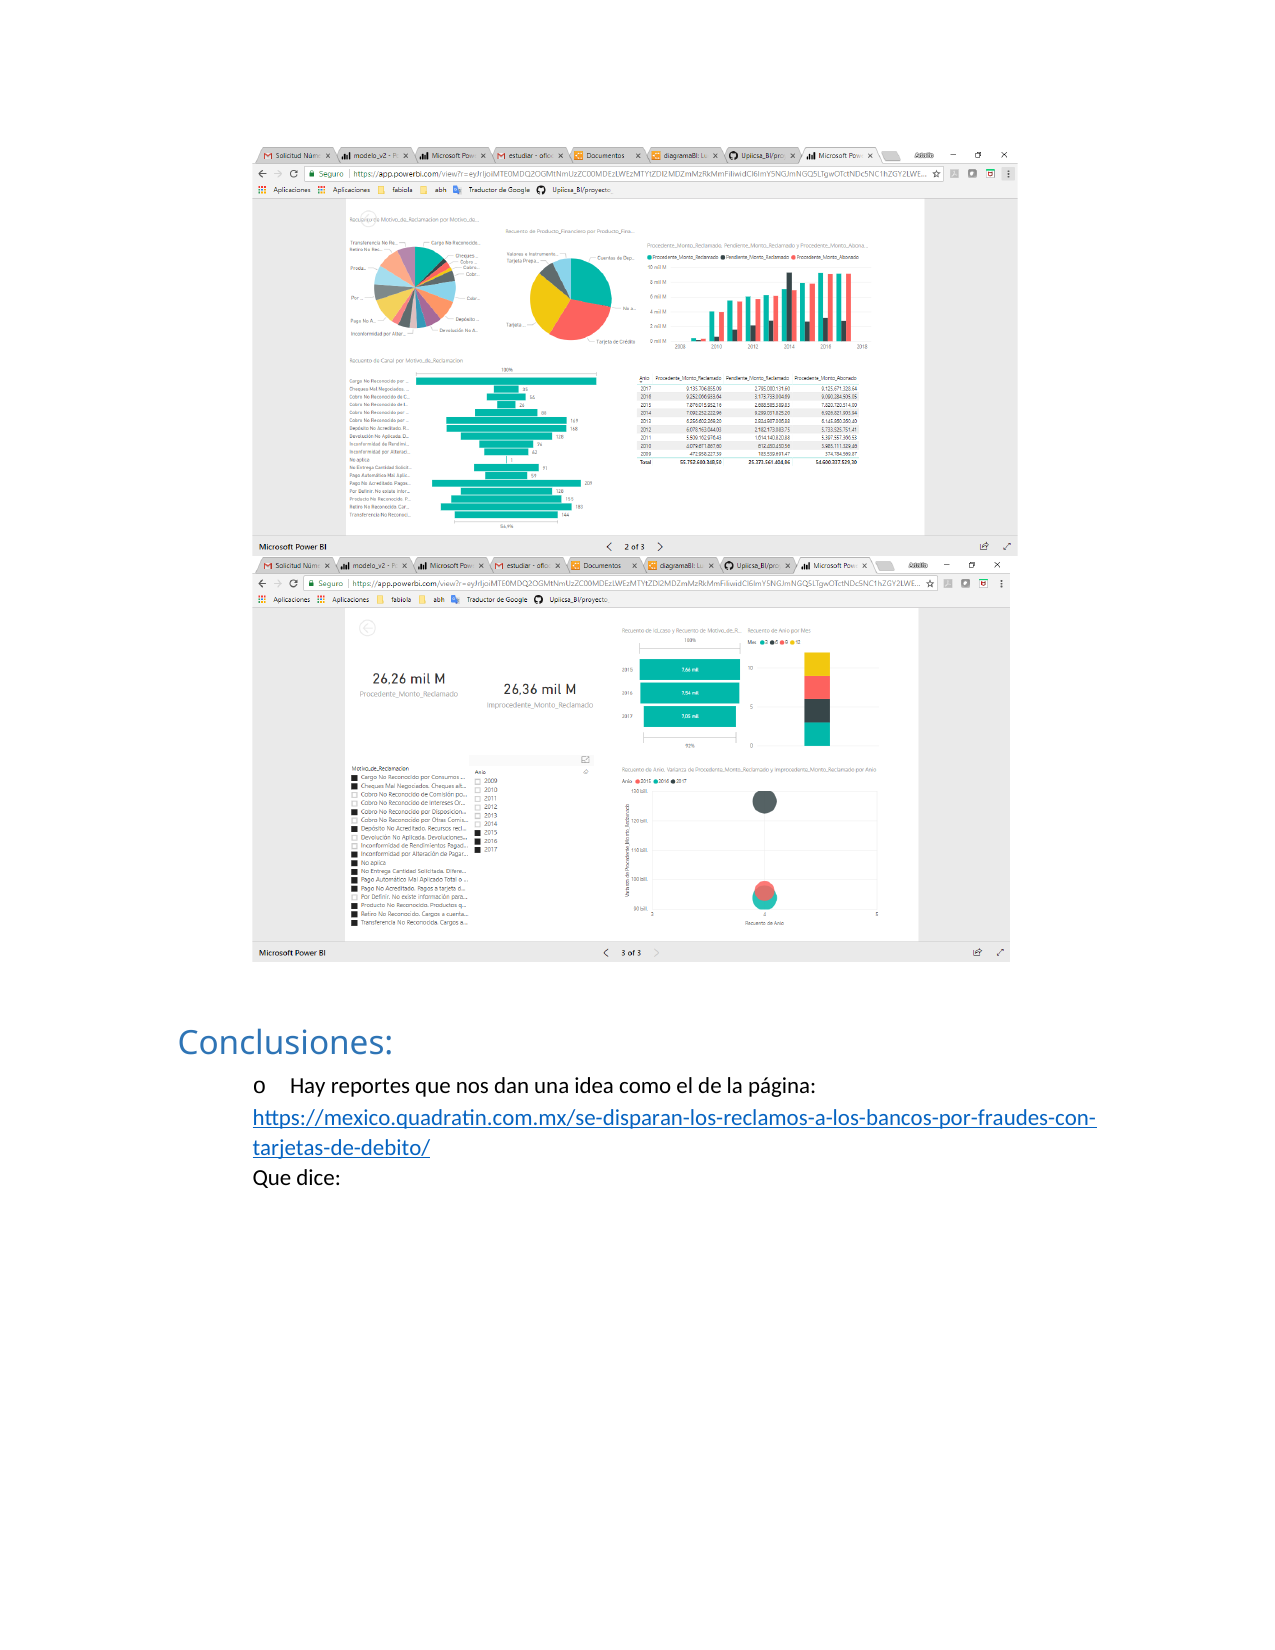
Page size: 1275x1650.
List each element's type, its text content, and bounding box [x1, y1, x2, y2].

picture [252, 147, 1018, 556]
subtitle Conclusiones: [177, 1019, 1098, 1064]
list Hay reportes que nos dan una idea como el de la página: [252, 1071, 1098, 1100]
picture [252, 557, 1010, 962]
list https://mexico.quadratin.com.mx/se-disparan-los-reclamos-a-los-bancos-por-fraudes-con-tarjetas-de-debito/ [252, 1103, 1098, 1161]
list Que dice: [252, 1163, 1098, 1191]
